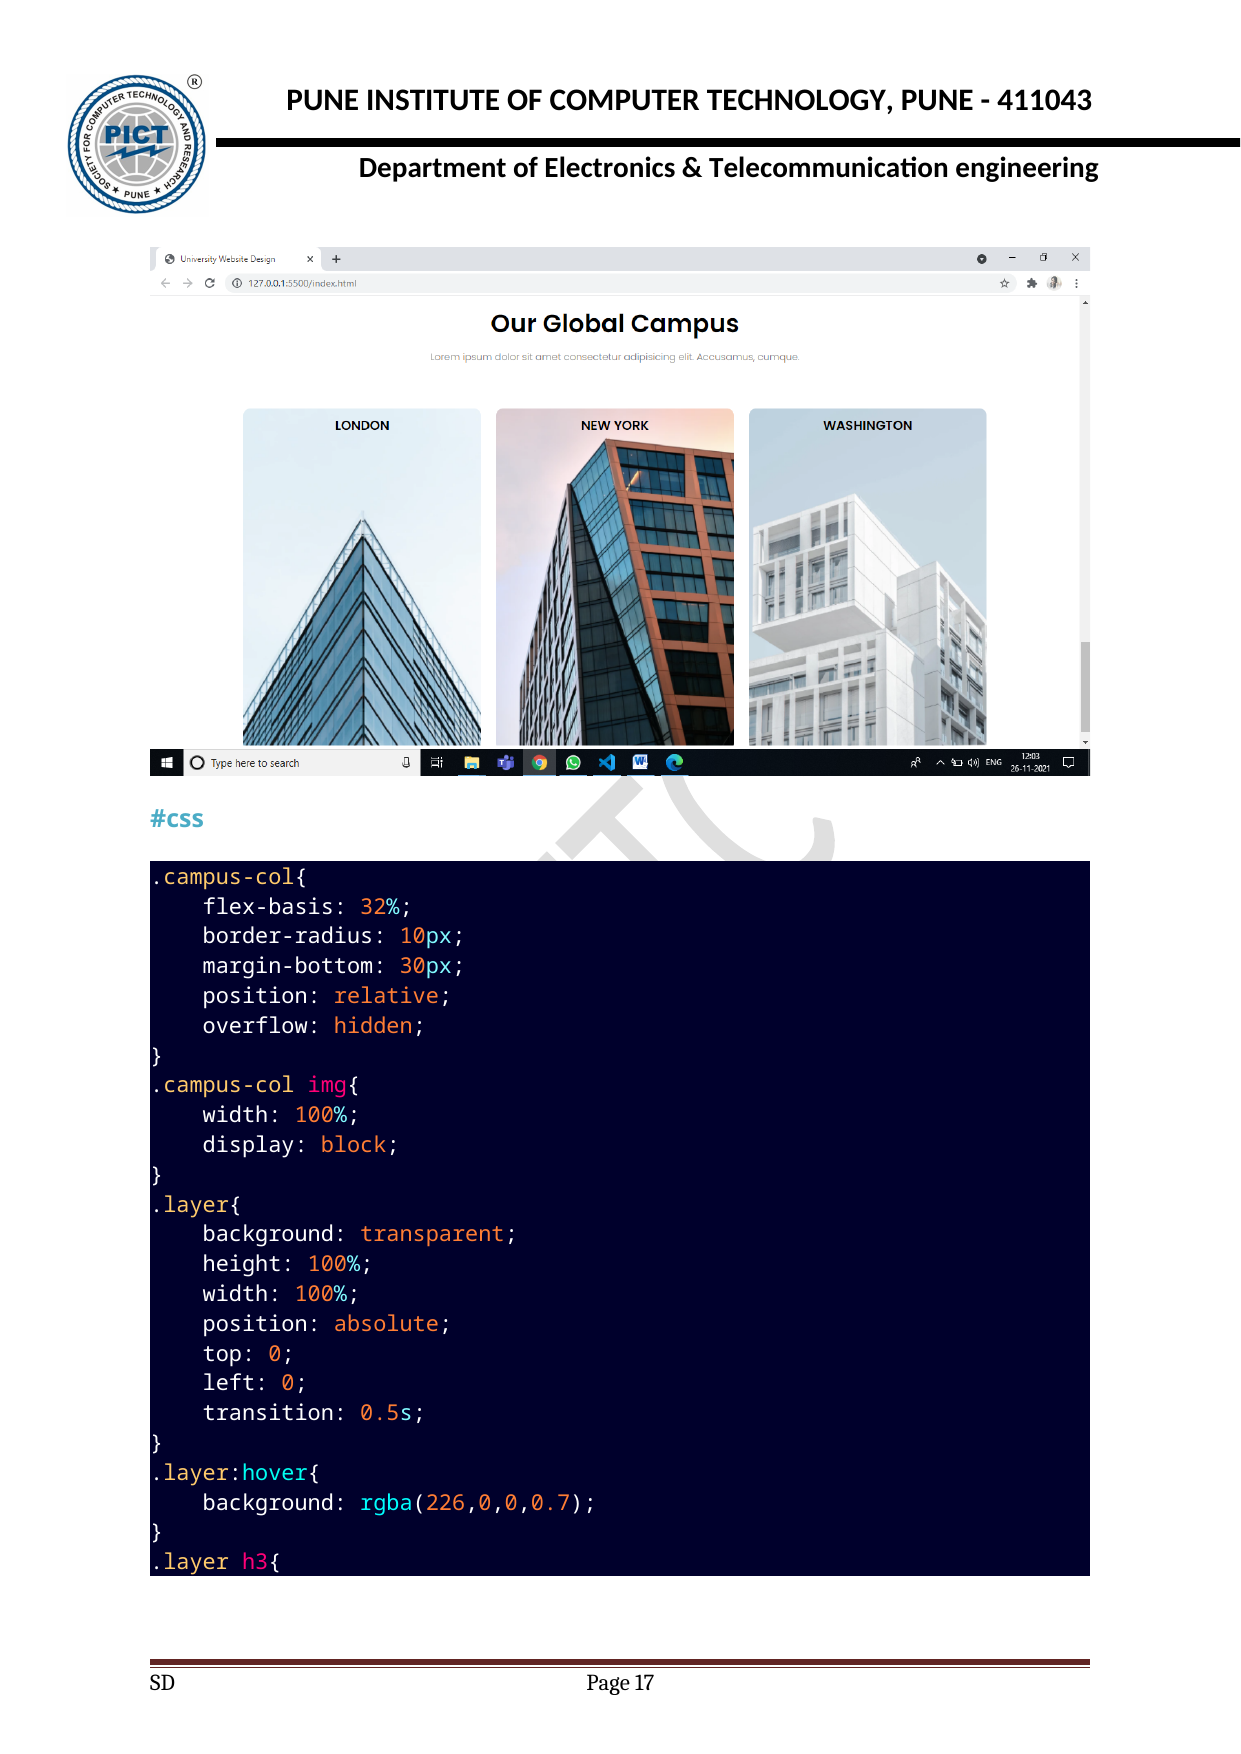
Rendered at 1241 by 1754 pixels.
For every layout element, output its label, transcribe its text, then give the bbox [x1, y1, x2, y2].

text } [150, 1427, 1090, 1457]
text background: transparent; [150, 1218, 1090, 1248]
text position: relative; [150, 980, 1090, 1010]
text } [150, 1040, 1090, 1069]
text } [150, 1159, 1090, 1189]
text } [150, 1516, 1090, 1546]
text border-radius: 10px; [150, 921, 1090, 950]
text background: rgba(226,0,0,0.7); [150, 1487, 1090, 1516]
text .campus-col{ [150, 861, 1090, 891]
text position: absolute; [150, 1308, 1090, 1338]
text width: 100%; [150, 1099, 1090, 1129]
text margin-bottom: 30px; [150, 950, 1090, 980]
text .layer{ [150, 1189, 1090, 1218]
text .layer:hover{ [150, 1457, 1090, 1487]
text height: 100%; [150, 1248, 1090, 1278]
text top: 0; [150, 1338, 1090, 1367]
text flex-basis: 32%; [150, 891, 1090, 921]
text .campus-col img{ [150, 1069, 1090, 1099]
text .layer h3{ [150, 1546, 1090, 1576]
text #css [150, 801, 1090, 835]
text left: 0; [150, 1367, 1090, 1397]
picture [66, 74, 209, 217]
text overflow: hidden; [150, 1010, 1090, 1040]
text display: block; [150, 1129, 1090, 1159]
text transition: 0.5s; [150, 1397, 1090, 1427]
picture [150, 247, 1091, 776]
text width: 100%; [150, 1278, 1090, 1308]
